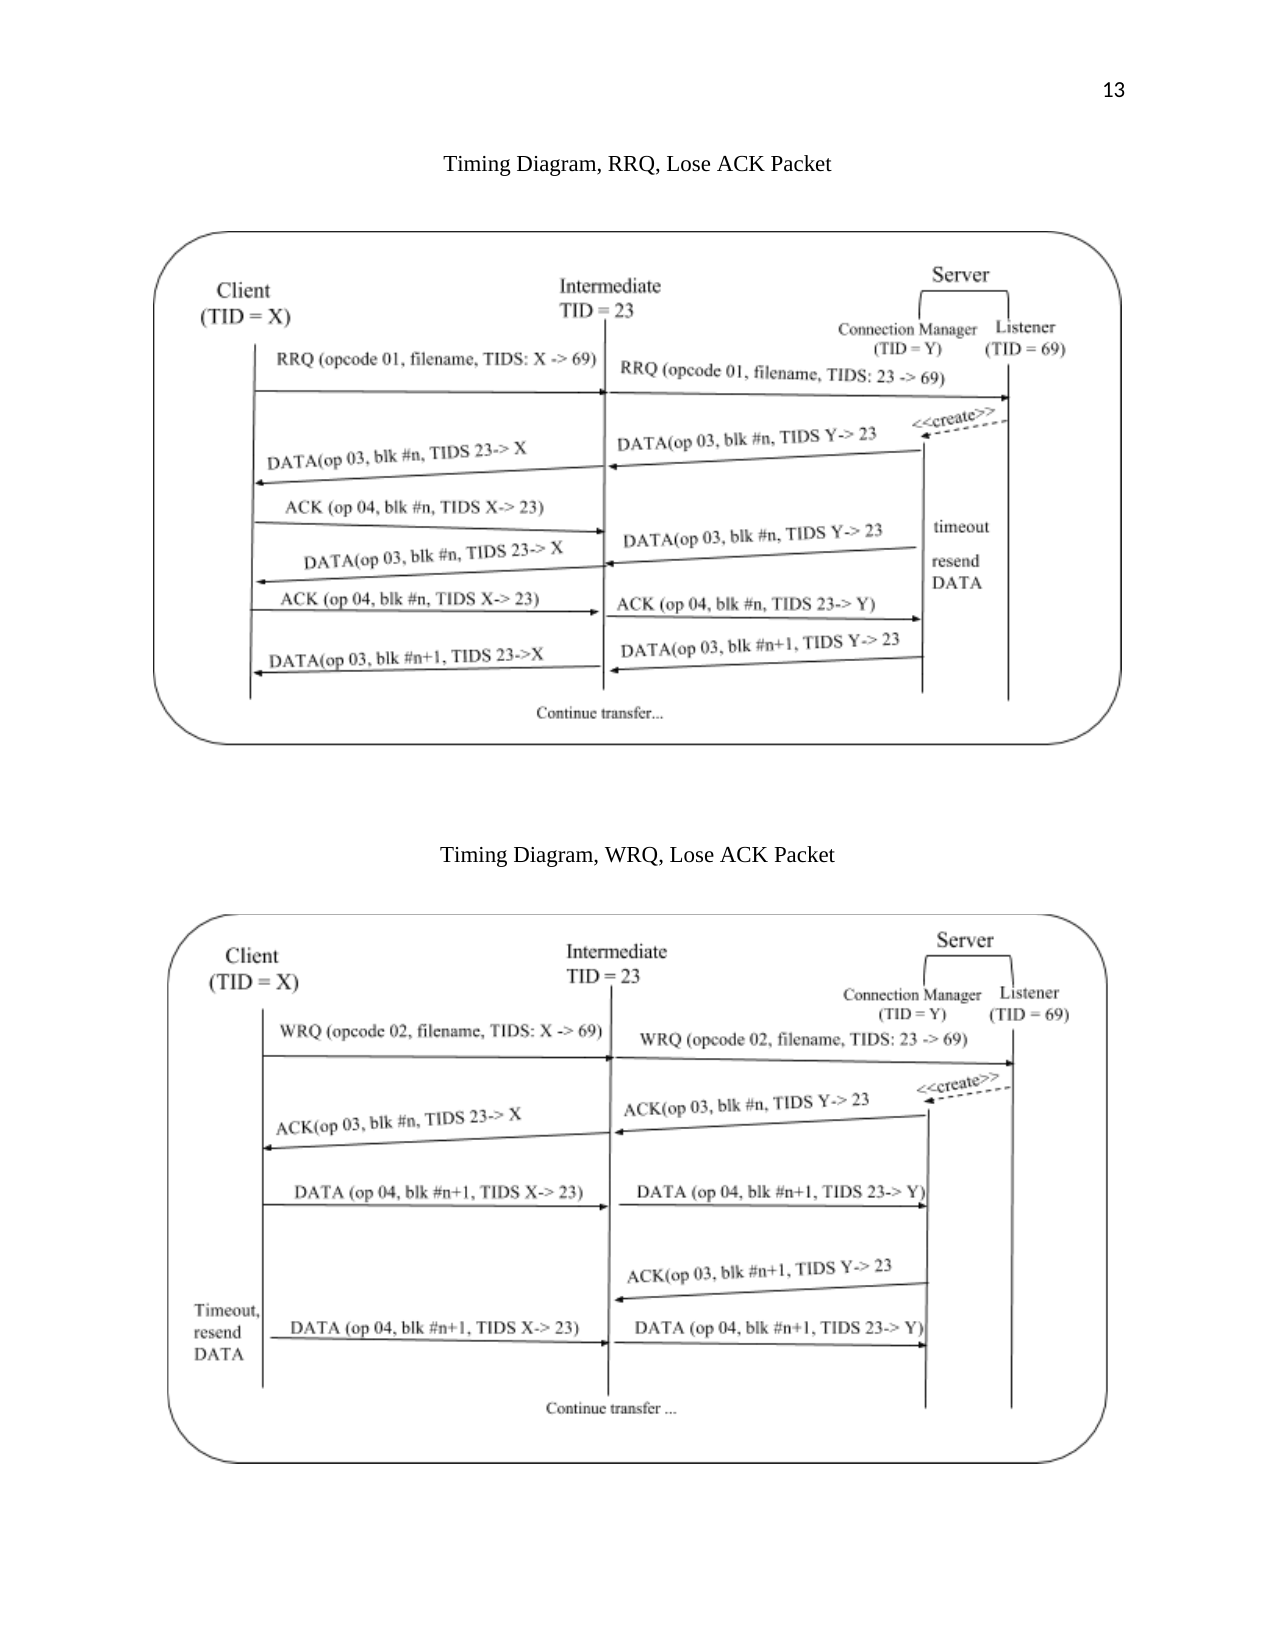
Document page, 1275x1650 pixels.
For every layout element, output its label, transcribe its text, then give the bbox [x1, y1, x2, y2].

picture [153, 231, 1122, 747]
text Timing Diagram, RRQ, Lose ACK Packet [150, 150, 1125, 231]
text Timing Diagram, WRQ, Lose ACK Packet [150, 841, 1125, 867]
picture [167, 914, 1108, 1464]
